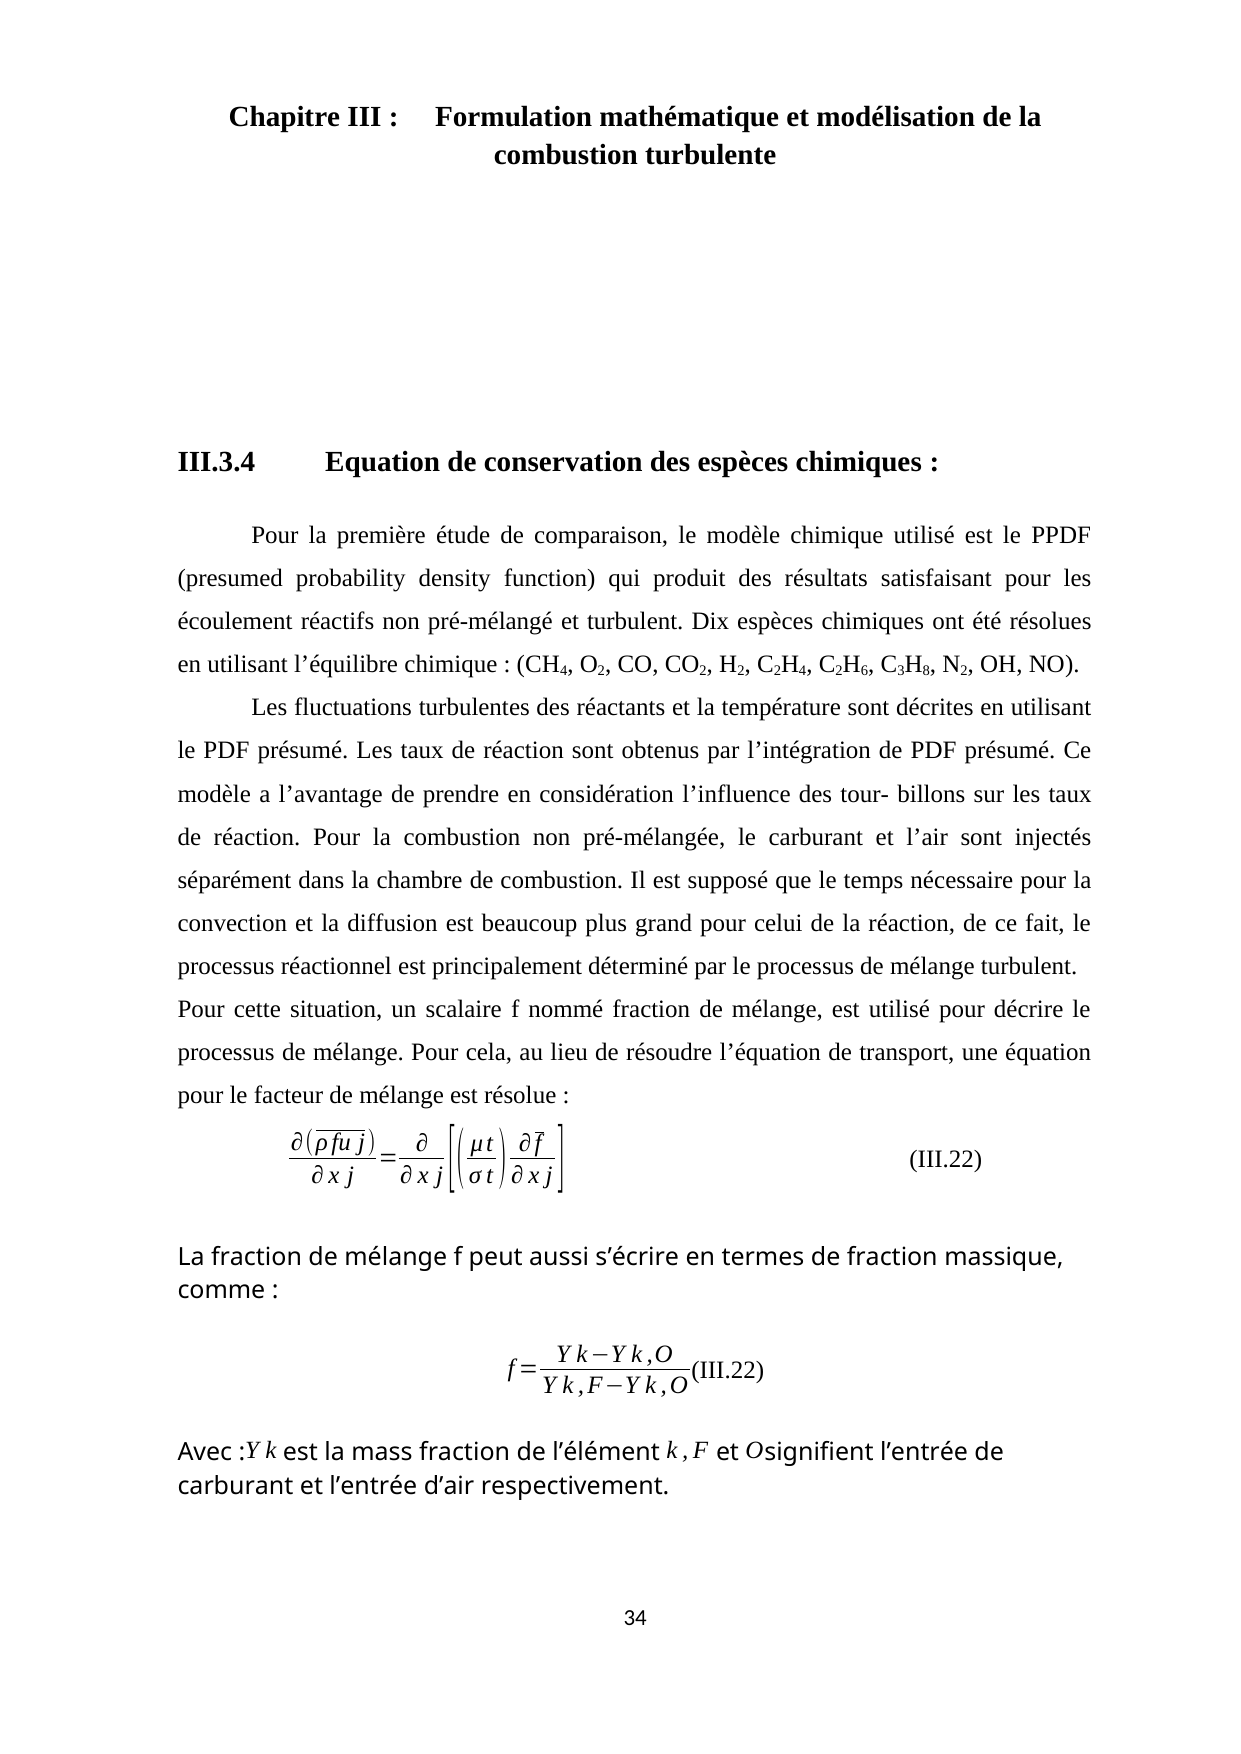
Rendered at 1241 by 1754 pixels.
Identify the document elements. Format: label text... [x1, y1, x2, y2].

subtitle Equation de conservation des espèces chimiques : [177, 444, 1092, 478]
text Avec : est la mass fraction de l’élément et signifient l’entrée de carburant et l’entrée d’air respectivement. [177, 1433, 1092, 1501]
text Pour cette situation, un scalaire f nommé fraction de mélange, est utilisé pour décrire le processus de mélange. Pour cela, au lieu de résoudre l’équation de transport, une équation pour le facteur de mélange est résolue : [177, 994, 1092, 1109]
text Pour la première étude de comparaison, le modèle chimique utilisé est le PPDF (presumed probability density function) qui produit des résultats satisfaisant pour les écoulement réactifs non pré-mélangé et turbulent. Dix espèces chimiques ont été résolues en utilisant l’équilibre chimique : (CH4, O2, CO, CO2, H2, C2H4, C2H6, C3H8, N2, OH, NO). [177, 520, 1092, 678]
text (III.22) [177, 1340, 1092, 1399]
text Les fluctuations turbulentes des réactants et la température sont décrites en utilisant le PDF présumé. Les taux de réaction sont obtenus par l’intégration de PDF présumé. Ce modèle a l’avantage de prendre en considération l’influence des tour- billons sur les taux de réaction. Pour la combustion non pré-mélangée, le carburant et l’air sont injectés séparément dans la chambre de combustion. Il est supposé que le temps nécessaire pour la convection et la diffusion est beaucoup plus grand pour celui de la réaction, de ce fait, le processus réactionnel est principalement déterminé par le processus de mélange turbulent. [177, 692, 1092, 980]
text (III.22) [177, 1124, 1092, 1195]
text La fraction de mélange f peut aussi s’écrire en termes de fraction massique, comme : [177, 1238, 1092, 1306]
